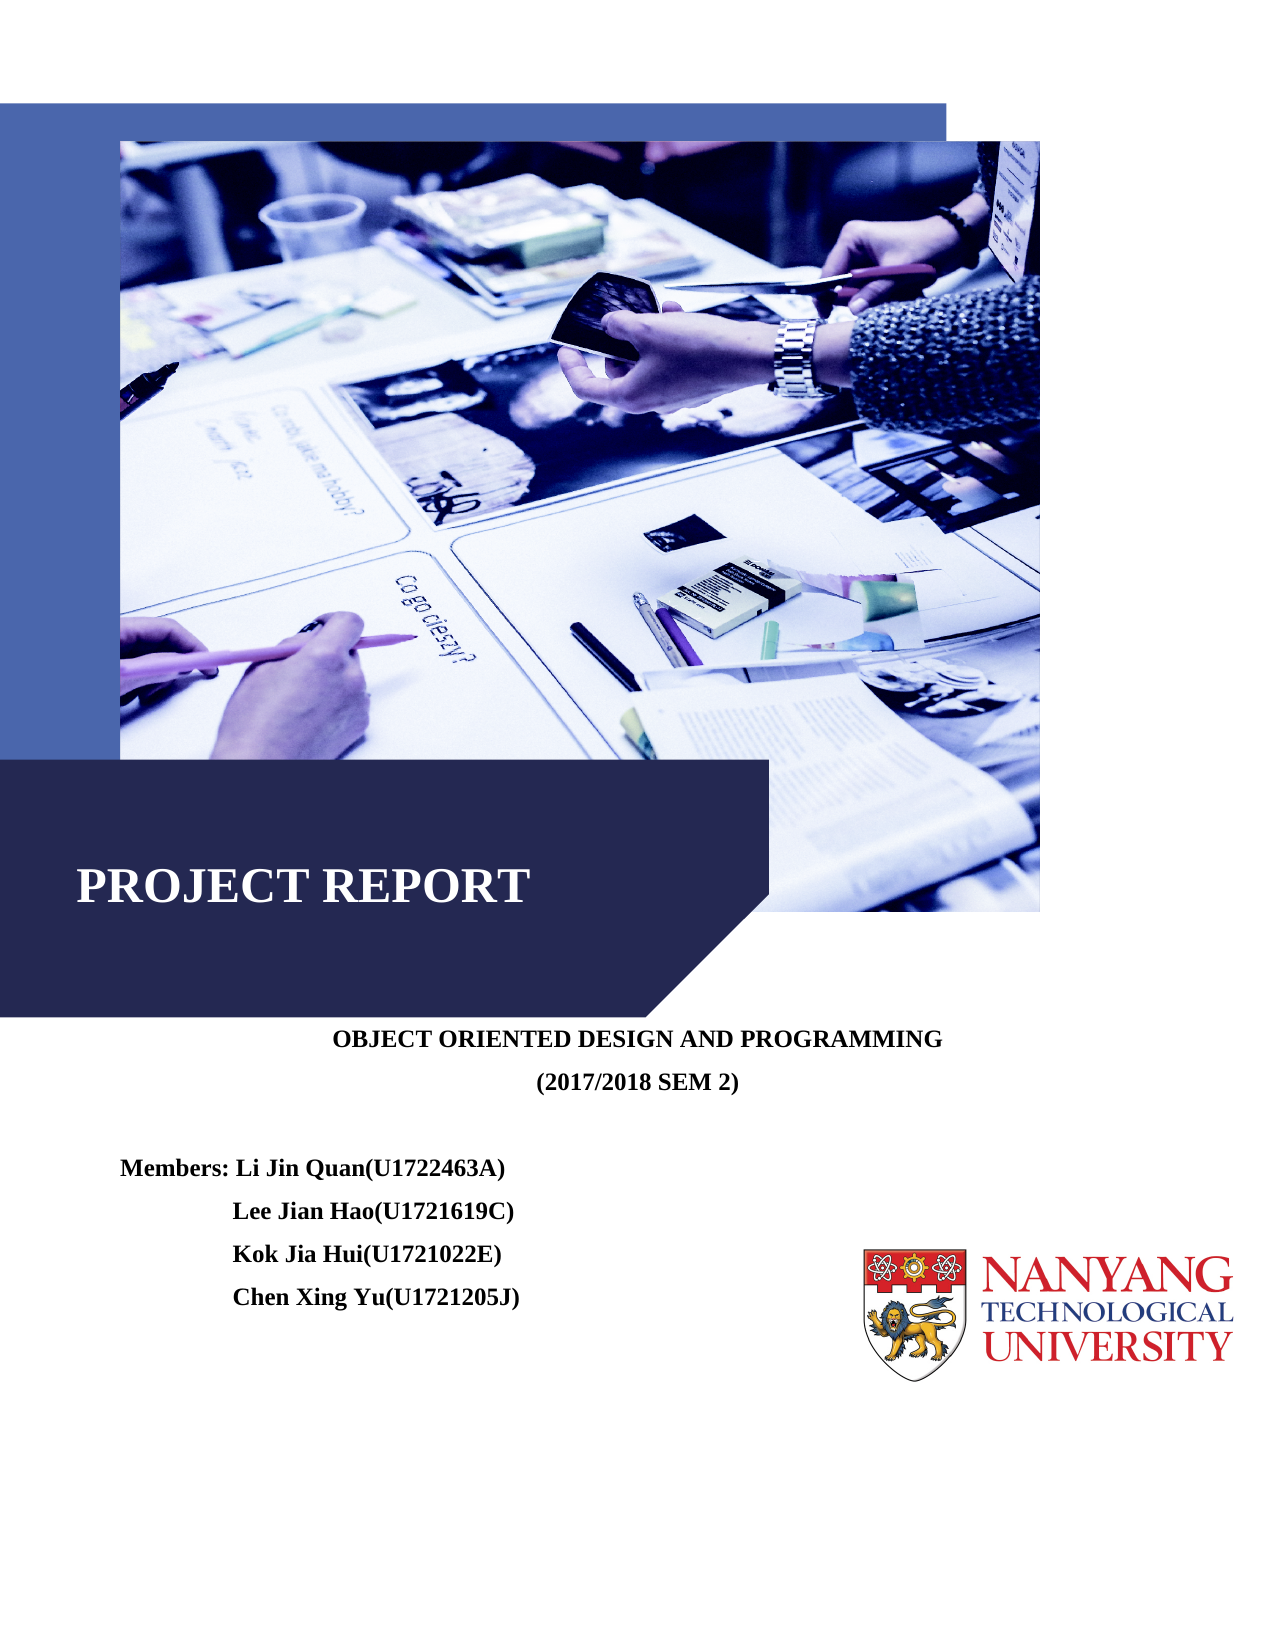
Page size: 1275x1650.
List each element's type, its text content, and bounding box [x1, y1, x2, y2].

text Members: Li Jin Quan(U1722463A) [120, 1153, 1155, 1182]
text (2017/2018 SEM 2) [120, 1067, 1155, 1096]
table_header PROJECT REPORT [76, 773, 676, 996]
picture [855, 1243, 1238, 1388]
text OBJECT ORIENTED DESIGN AND PROGRAMMING [120, 1024, 1155, 1052]
text Kok Jia Hui(U1721022E) [120, 1239, 1155, 1268]
text Lee Jian Hao(U1721619C) [120, 1196, 1155, 1225]
text Chen Xing Yu(U1721205J) [120, 1282, 855, 1311]
picture [120, 141, 1040, 912]
